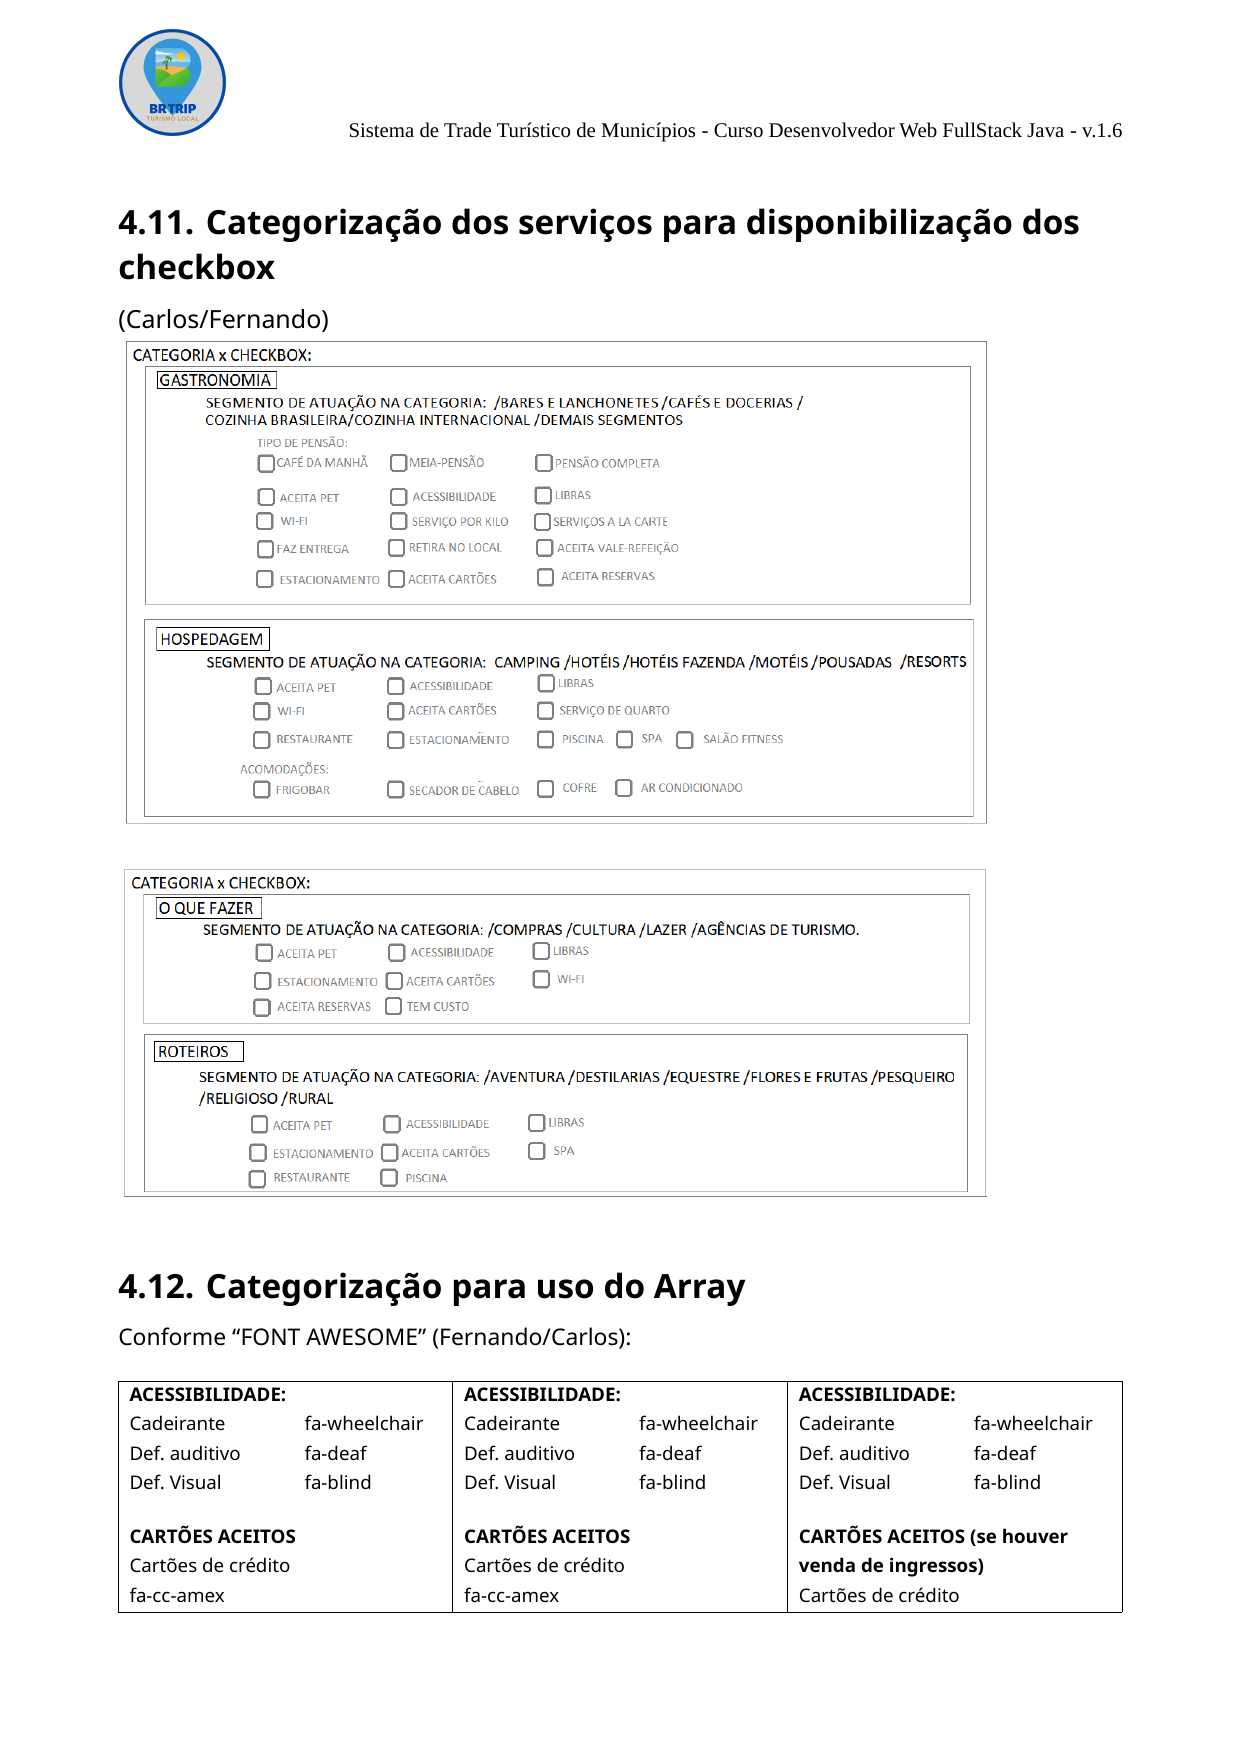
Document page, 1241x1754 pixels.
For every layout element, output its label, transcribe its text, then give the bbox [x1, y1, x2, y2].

subtitle Categorização para uso do Array [118, 1263, 1122, 1308]
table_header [119, 1382, 452, 1612]
picture [118, 29, 227, 137]
text Conforme “FONT AWESOME” (Fernando/Carlos): [118, 1321, 1122, 1352]
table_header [788, 1382, 1122, 1612]
picture [118, 863, 992, 1201]
subtitle Categorização dos serviços para disponibilização dos checkbox [118, 199, 1122, 289]
text (Carlos/Fernando) [118, 302, 1122, 336]
picture [118, 336, 989, 827]
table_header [453, 1382, 787, 1612]
